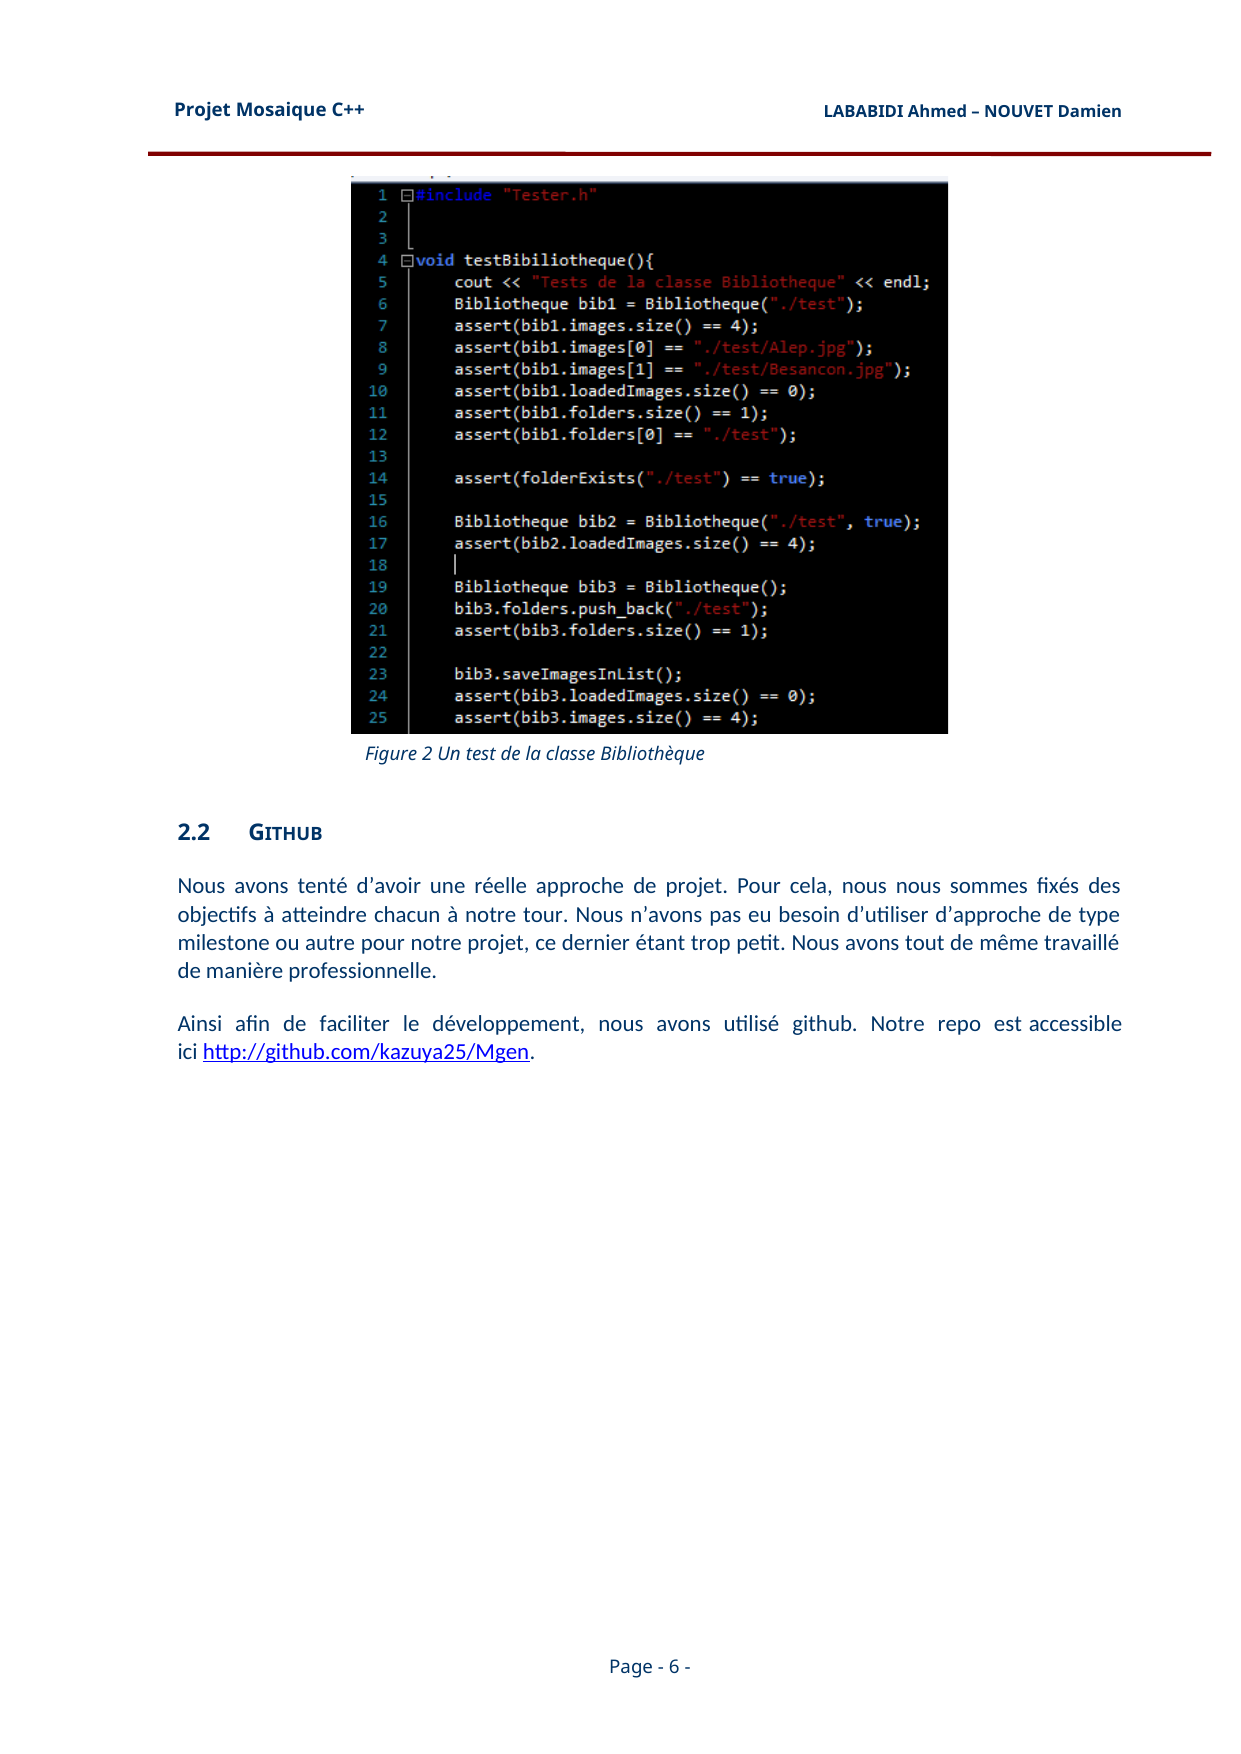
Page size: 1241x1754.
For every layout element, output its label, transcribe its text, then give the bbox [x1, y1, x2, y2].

text Nous avons tenté d’avoir une réelle approche de projet. Pour cela, nous nous sommes fixés des objectifs à atteindre chacun à notre tour. Nous n’avons pas eu besoin d’utiliser d’approche de type milestone ou autre pour notre projet, ce dernier étant trop petit. Nous avons tout de même travaillé de manière professionnelle. [177, 872, 1122, 984]
text Figure 2 Un test de la classe Bibliothèque [365, 740, 1122, 765]
subtitle Github [177, 815, 1122, 847]
picture [351, 176, 949, 734]
text Ainsi afin de faciliter le développement, nous avons utilisé github. Notre repo est accessible ici http://github.com/kazuya25/Mgen. [177, 1009, 1122, 1065]
